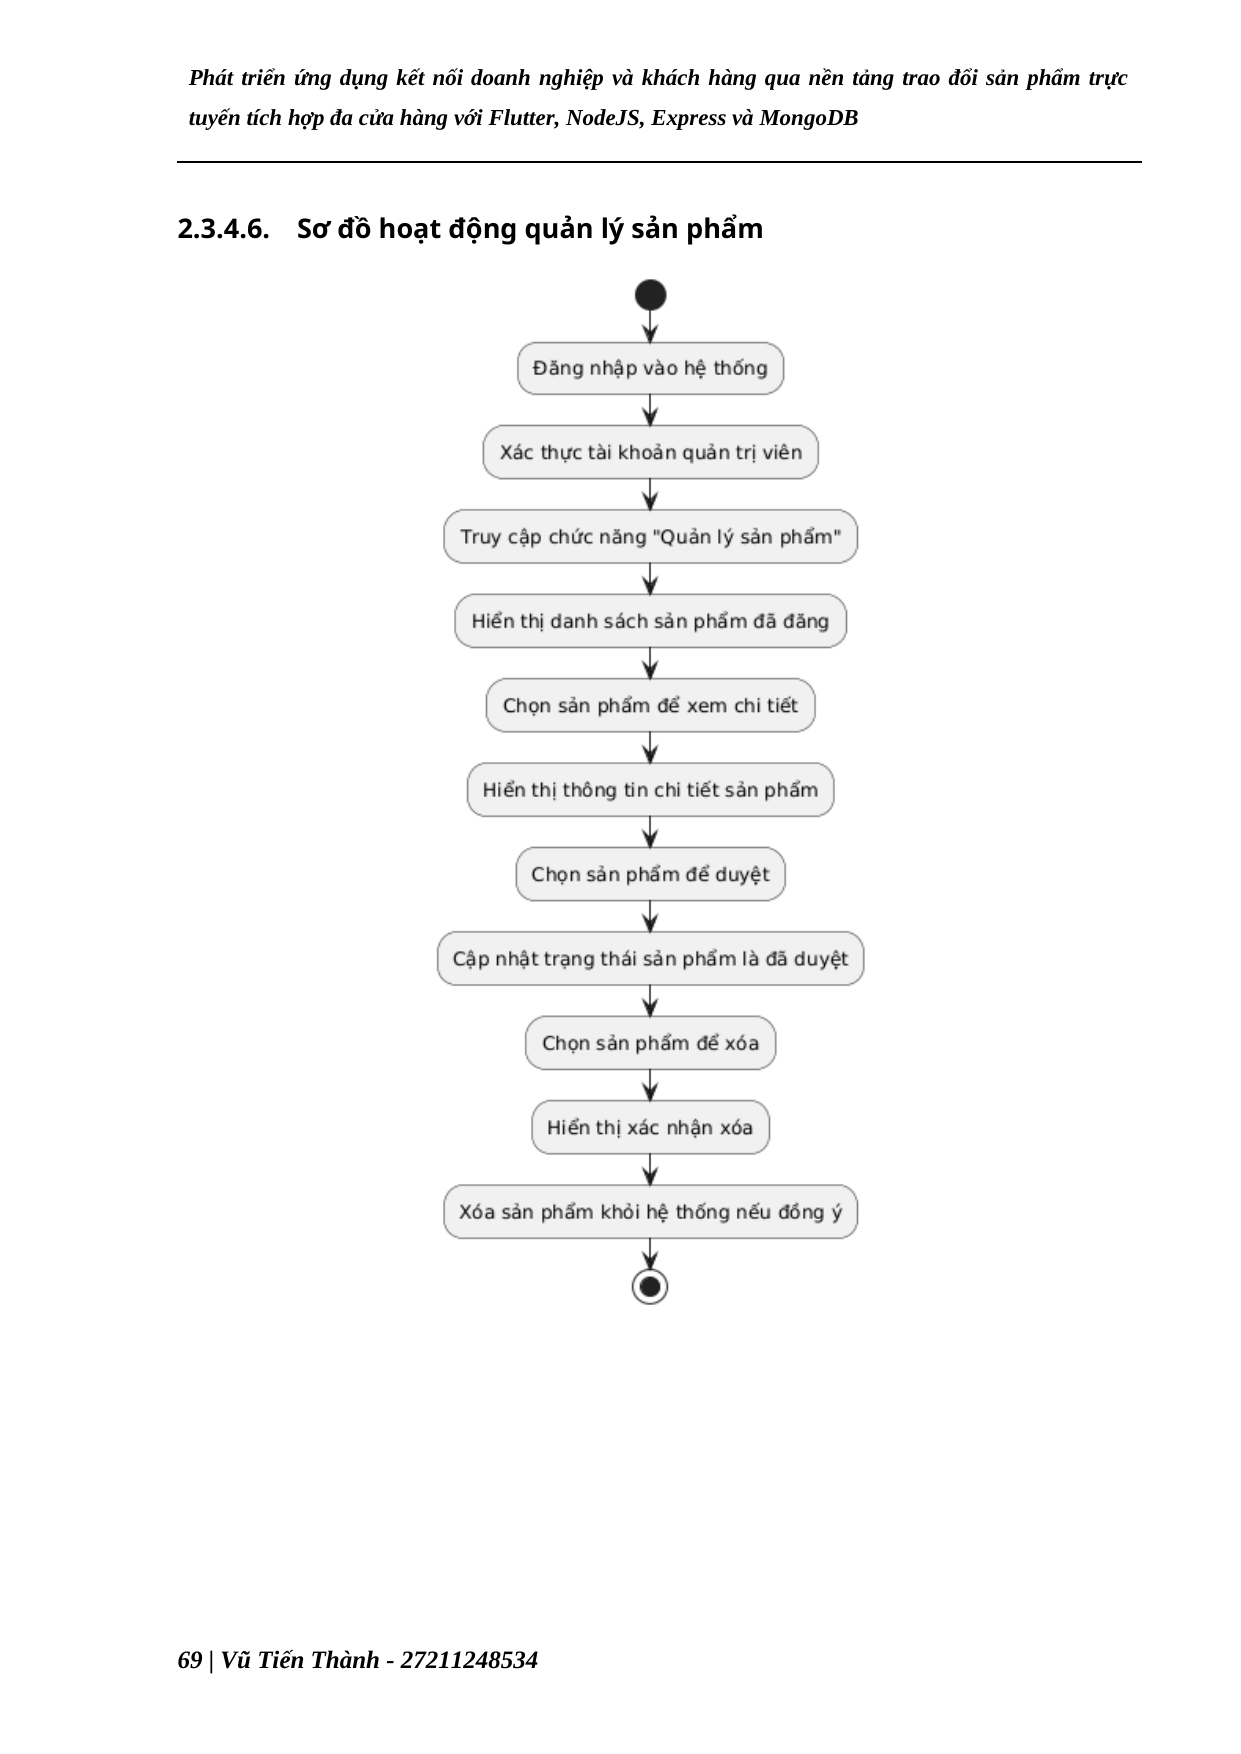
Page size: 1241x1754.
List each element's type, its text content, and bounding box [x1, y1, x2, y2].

picture [420, 264, 879, 1319]
subtitle Sơ đồ hoạt động quản lý sản phẩm [177, 209, 1122, 246]
